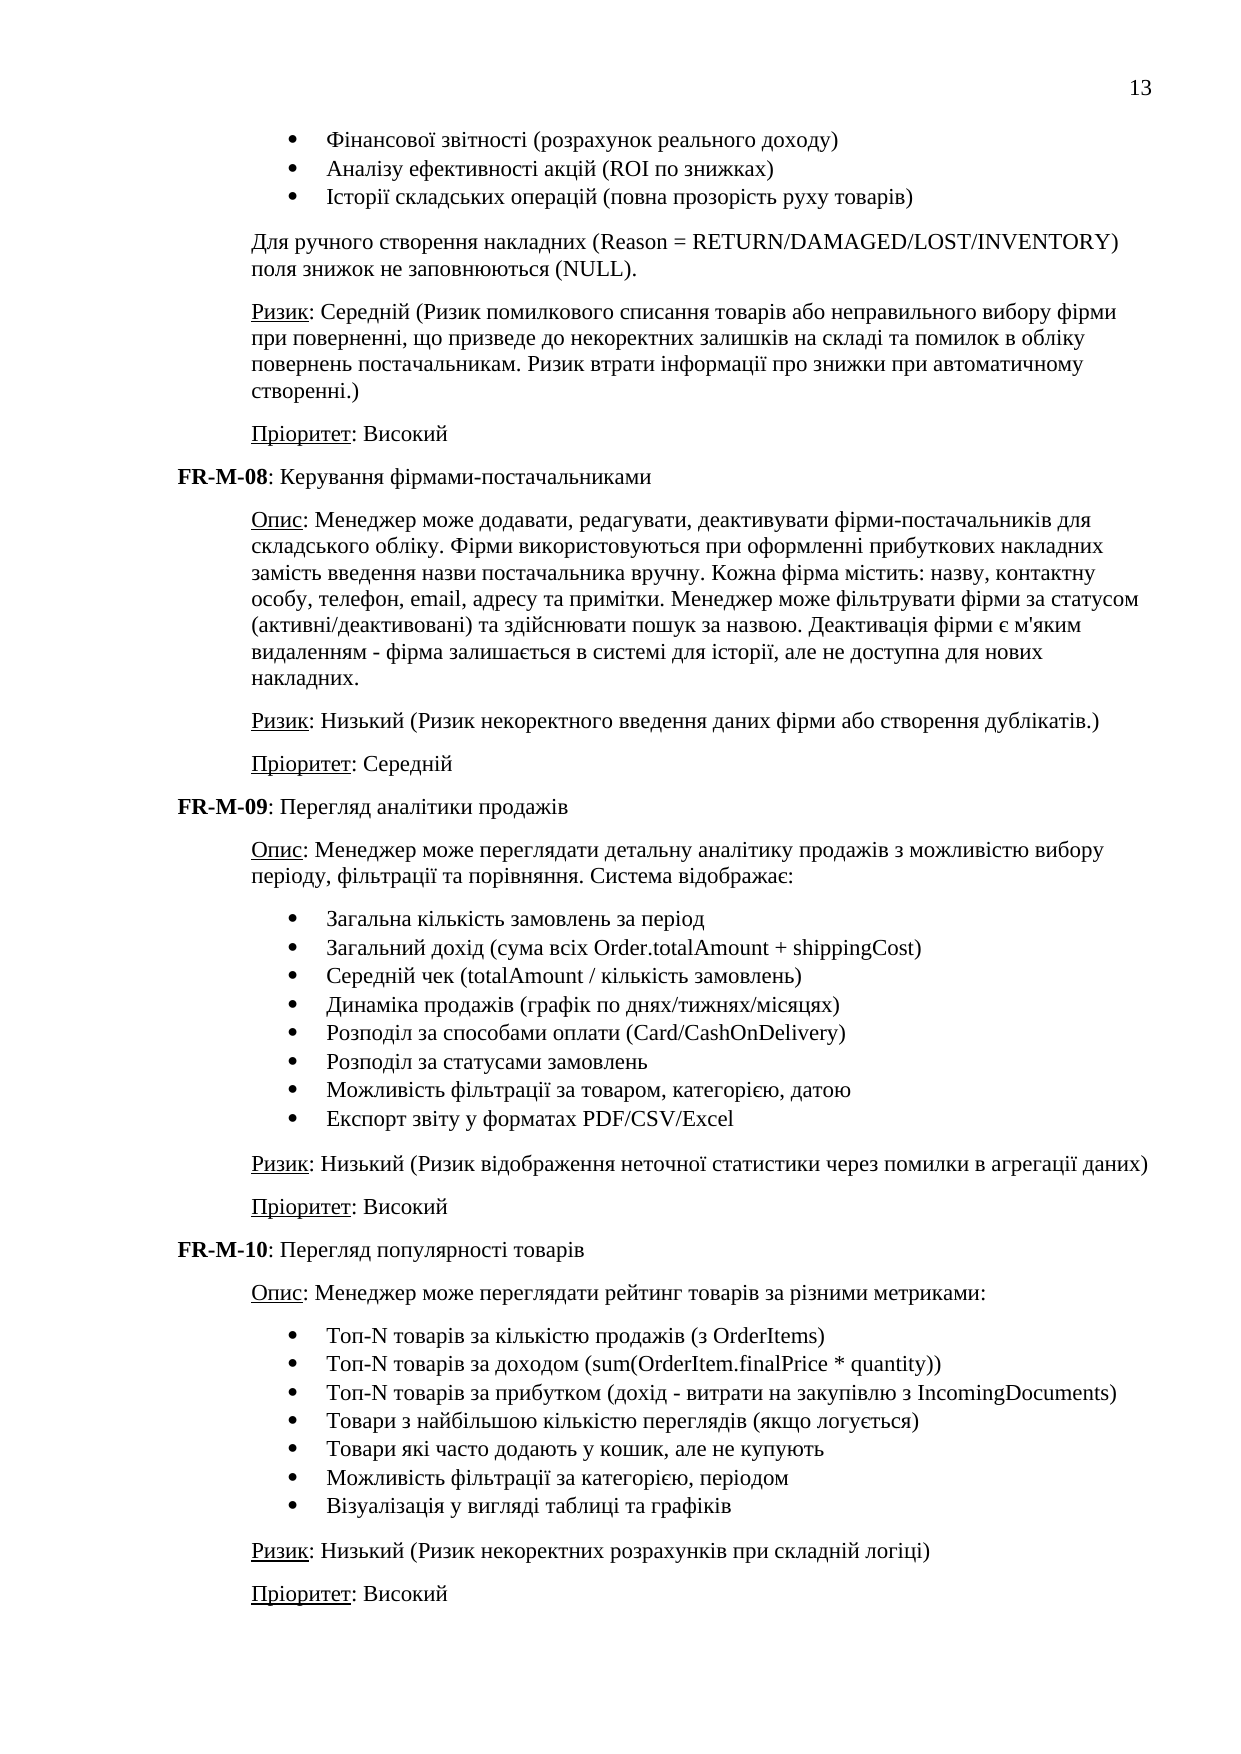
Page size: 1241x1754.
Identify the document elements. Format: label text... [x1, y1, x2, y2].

text Пріоритет: Високий [251, 420, 1152, 446]
list Історії складських операцій (повна прозорість руху товарів) [288, 183, 1152, 210]
list Топ-N товарів за кількістю продажів (з OrderItems) [288, 1322, 1152, 1348]
text Ризик: Низький (Ризик некоректних розрахунків при складній логіці) [251, 1537, 1152, 1564]
text Пріоритет: Високий [251, 1581, 1152, 1607]
list Середній чек (totalAmount / кількість замовлень) [288, 962, 1152, 989]
text FR-M-08: Керування фірмами-постачальниками [177, 463, 1152, 489]
list Товари які часто додають у кошик, але не купують [288, 1436, 1152, 1462]
list Топ-N товарів за доходом (sum(OrderItem.finalPrice * quantity)) [288, 1350, 1152, 1377]
text FR-M-10: Перегляд популярності товарів [177, 1236, 1152, 1262]
text Пріоритет: Середній [251, 750, 1152, 776]
text Опис: Менеджер може переглядати детальну аналітику продажів з можливістю вибору періоду, фільтрації та порівняння. Система відображає: [251, 836, 1152, 889]
list Експорт звіту у форматах PDF/CSV/Excel [288, 1104, 1152, 1131]
list Фінансової звітності (розрахунок реального доходу) [288, 126, 1152, 153]
text Для ручного створення накладних (Reason = RETURN/DAMAGED/LOST/INVENTORY) поля знижок не заповнюються (NULL). [251, 228, 1152, 281]
list Загальна кількість замовлень за період [288, 906, 1152, 932]
list Загальний дохід (сума всіх Order.totalAmount + shippingCost) [288, 934, 1152, 960]
list Розподіл за способами оплати (Card/CashOnDelivery) [288, 1019, 1152, 1046]
list Топ-N товарів за прибутком (дохід - витрати на закупівлю з IncomingDocuments) [288, 1379, 1152, 1405]
text FR-M-09: Перегляд аналітики продажів [177, 793, 1152, 819]
text Ризик: Низький (Ризик відображення неточної статистики через помилки в агрегації даних) [251, 1150, 1152, 1176]
list Візуалізація у вигляді таблиці та графіків [288, 1492, 1152, 1519]
text Опис: Менеджер може додавати, редагувати, деактивувати фірми-постачальників для складського обліку. Фірми використовуються при оформленні прибуткових накладних замість введення назви постачальника вручну. Кожна фірма містить: назву, контактну особу, телефон, email, адресу та примітки. Менеджер може фільтрувати фірми за статусом (активні/деактивовані) та здійснювати пошук за назвою. Деактивація фірми є м'яким видаленням - фірма залишається в системі для історії, але не доступна для нових накладних. [251, 506, 1152, 690]
list Динаміка продажів (графік по днях/тижнях/місяцях) [288, 991, 1152, 1017]
text Ризик: Низький (Ризик некоректного введення даних фірми або створення дублікатів.) [251, 707, 1152, 733]
list Можливість фільтрації за товаром, категорією, датою [288, 1076, 1152, 1102]
text Опис: Менеджер може переглядати рейтинг товарів за різними метриками: [251, 1279, 1152, 1305]
list Аналізу ефективності акцій (ROI по знижках) [288, 155, 1152, 181]
text Пріоритет: Високий [251, 1193, 1152, 1219]
text Ризик: Середній (Ризик помилкового списання товарів або неправильного вибору фірми при поверненні, що призведе до некоректних залишків на складі та помилок в обліку повернень постачальникам. Ризик втрати інформації про знижки при автоматичному створенні.) [251, 298, 1152, 403]
list Товари з найбільшою кількістю переглядів (якщо логується) [288, 1407, 1152, 1433]
list Можливість фільтрації за категорією, періодом [288, 1464, 1152, 1490]
list Розподіл за статусами замовлень [288, 1048, 1152, 1074]
